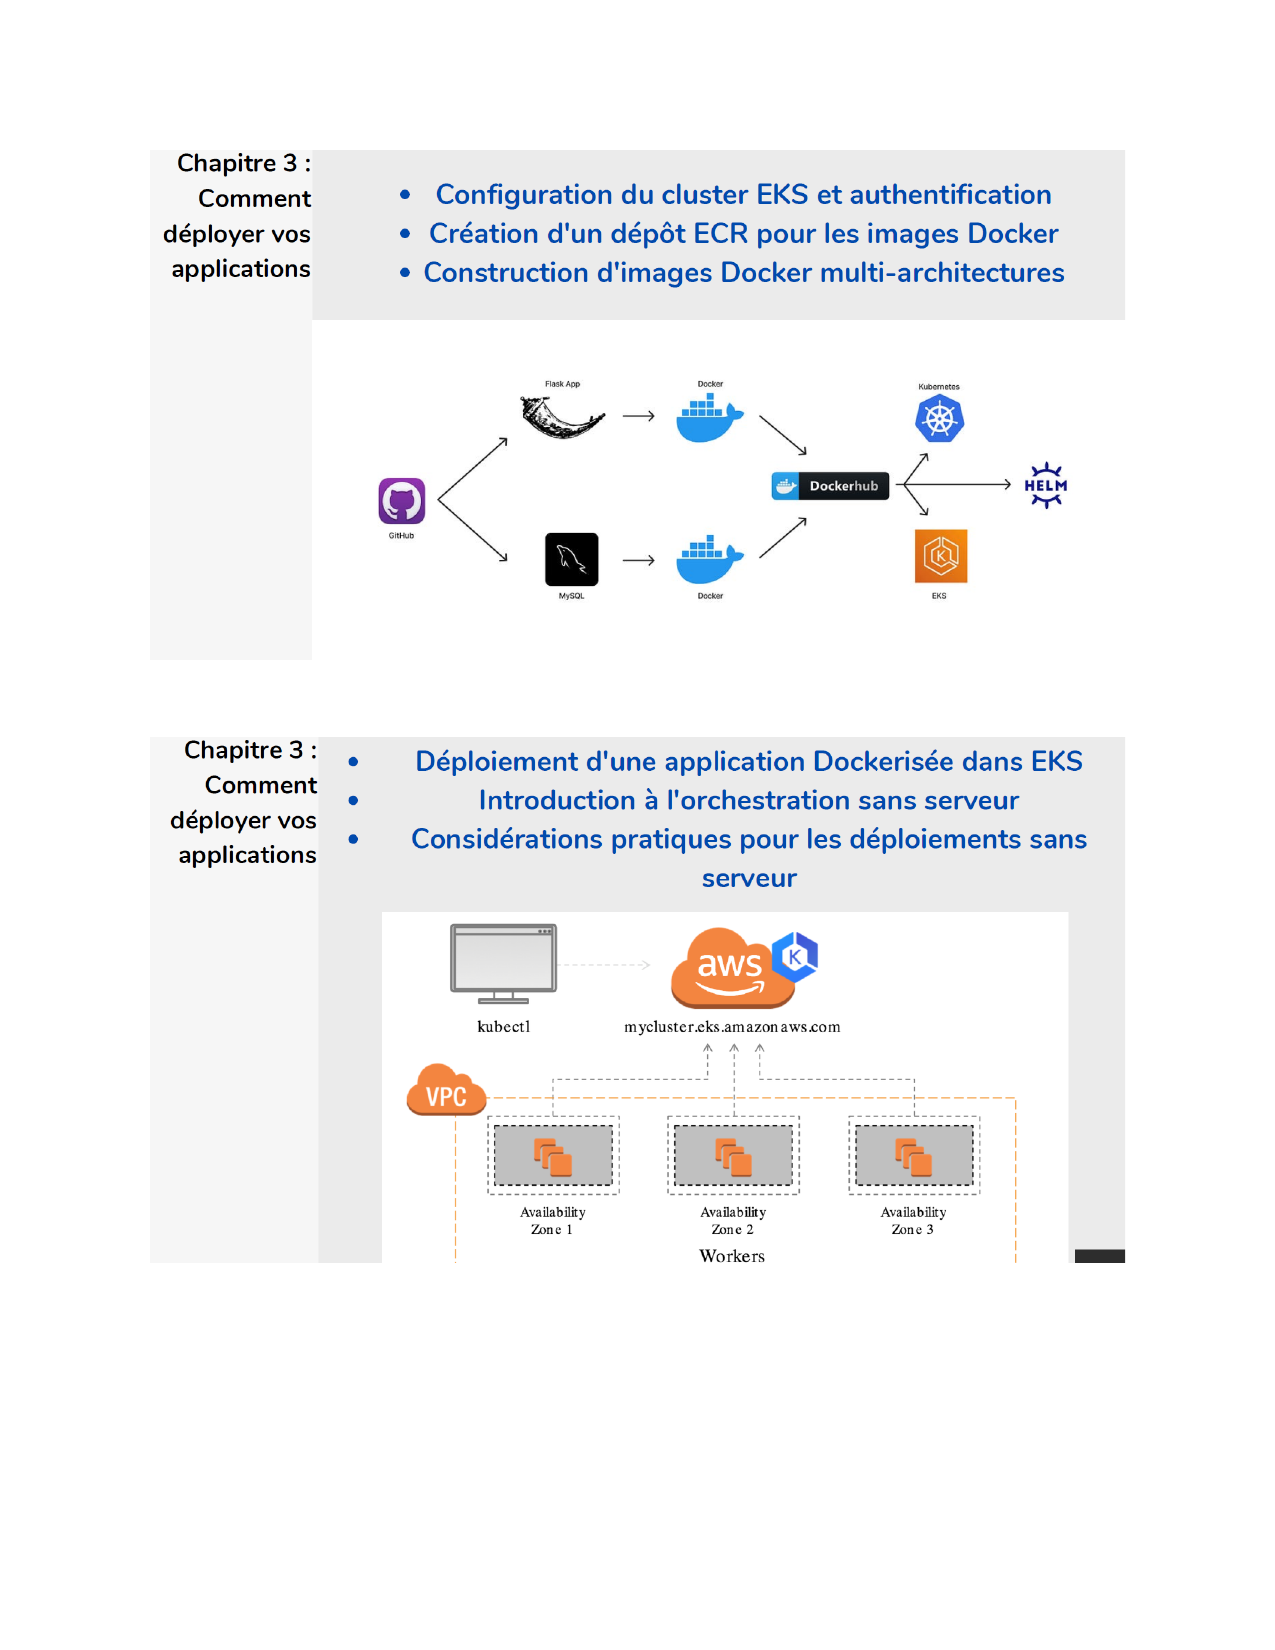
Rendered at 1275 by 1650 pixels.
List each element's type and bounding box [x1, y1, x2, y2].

picture [150, 737, 1125, 1263]
picture [150, 150, 1125, 660]
